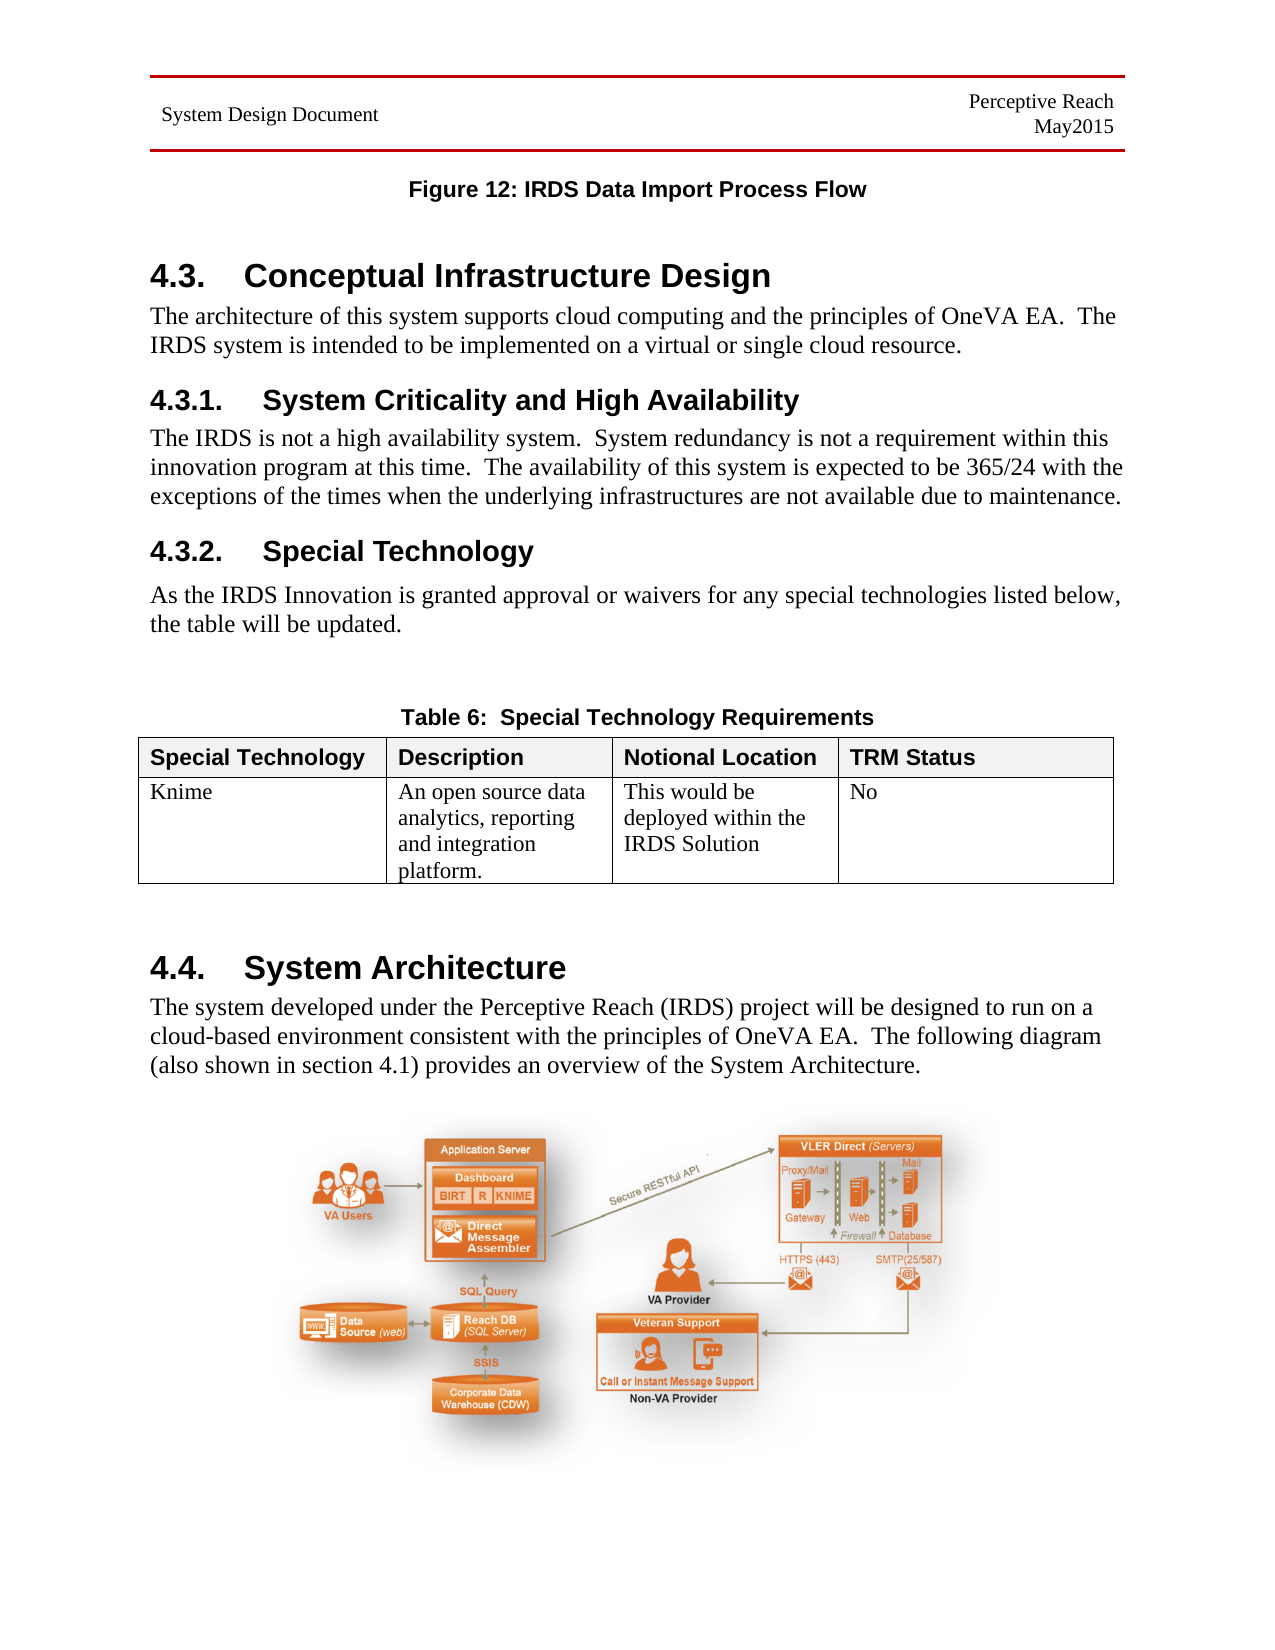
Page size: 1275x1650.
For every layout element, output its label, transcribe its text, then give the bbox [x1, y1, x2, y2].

text Figure 12: IRDS Data Import Process Flow [150, 176, 1125, 202]
table_header Special Technology [139, 738, 386, 777]
picture [285, 1132, 956, 1417]
subtitle System Architecture [150, 948, 1125, 986]
table_cell Knime [139, 778, 386, 883]
text The architecture of this system supports cloud computing and the principles of OneVA EA. The IRDS system is intended to be implemented on a virtual or single cloud resource. [150, 301, 1125, 358]
text Table 6: Special Technology Requirements [150, 704, 1125, 731]
subtitle Conceptual Infrastructure Design [150, 256, 1125, 295]
text The system developed under the Perceptive Reach (IRDS) project will be designed to run on a cloud-based environment consistent with the principles of OneVA EA. The following diagram (also shown in section 4.1) provides an overview of the System Architecture. [150, 992, 1125, 1079]
subtitle System Criticality and High Availability [150, 383, 1125, 417]
subtitle Special Technology [150, 534, 1125, 568]
text The IRDS is not a high availability system. System redundancy is not a requirement within this innovation program at this time. The availability of this system is expected to be 365/24 with the exceptions of the times when the underlying infrastructures are not available due to maintenance. [150, 423, 1125, 509]
table_header Description [387, 738, 612, 777]
table_cell An open source data analytics, reporting and integration platform. [387, 778, 612, 883]
text As the IRDS Innovation is granted approval or waivers for any special technologies listed below, the table will be updated. [150, 581, 1125, 638]
table_header Notional Location [613, 738, 838, 777]
table_header TRM Status [839, 738, 1113, 777]
table_cell This would be deployed within the IRDS Solution [613, 778, 838, 883]
table_cell No [839, 778, 1113, 883]
